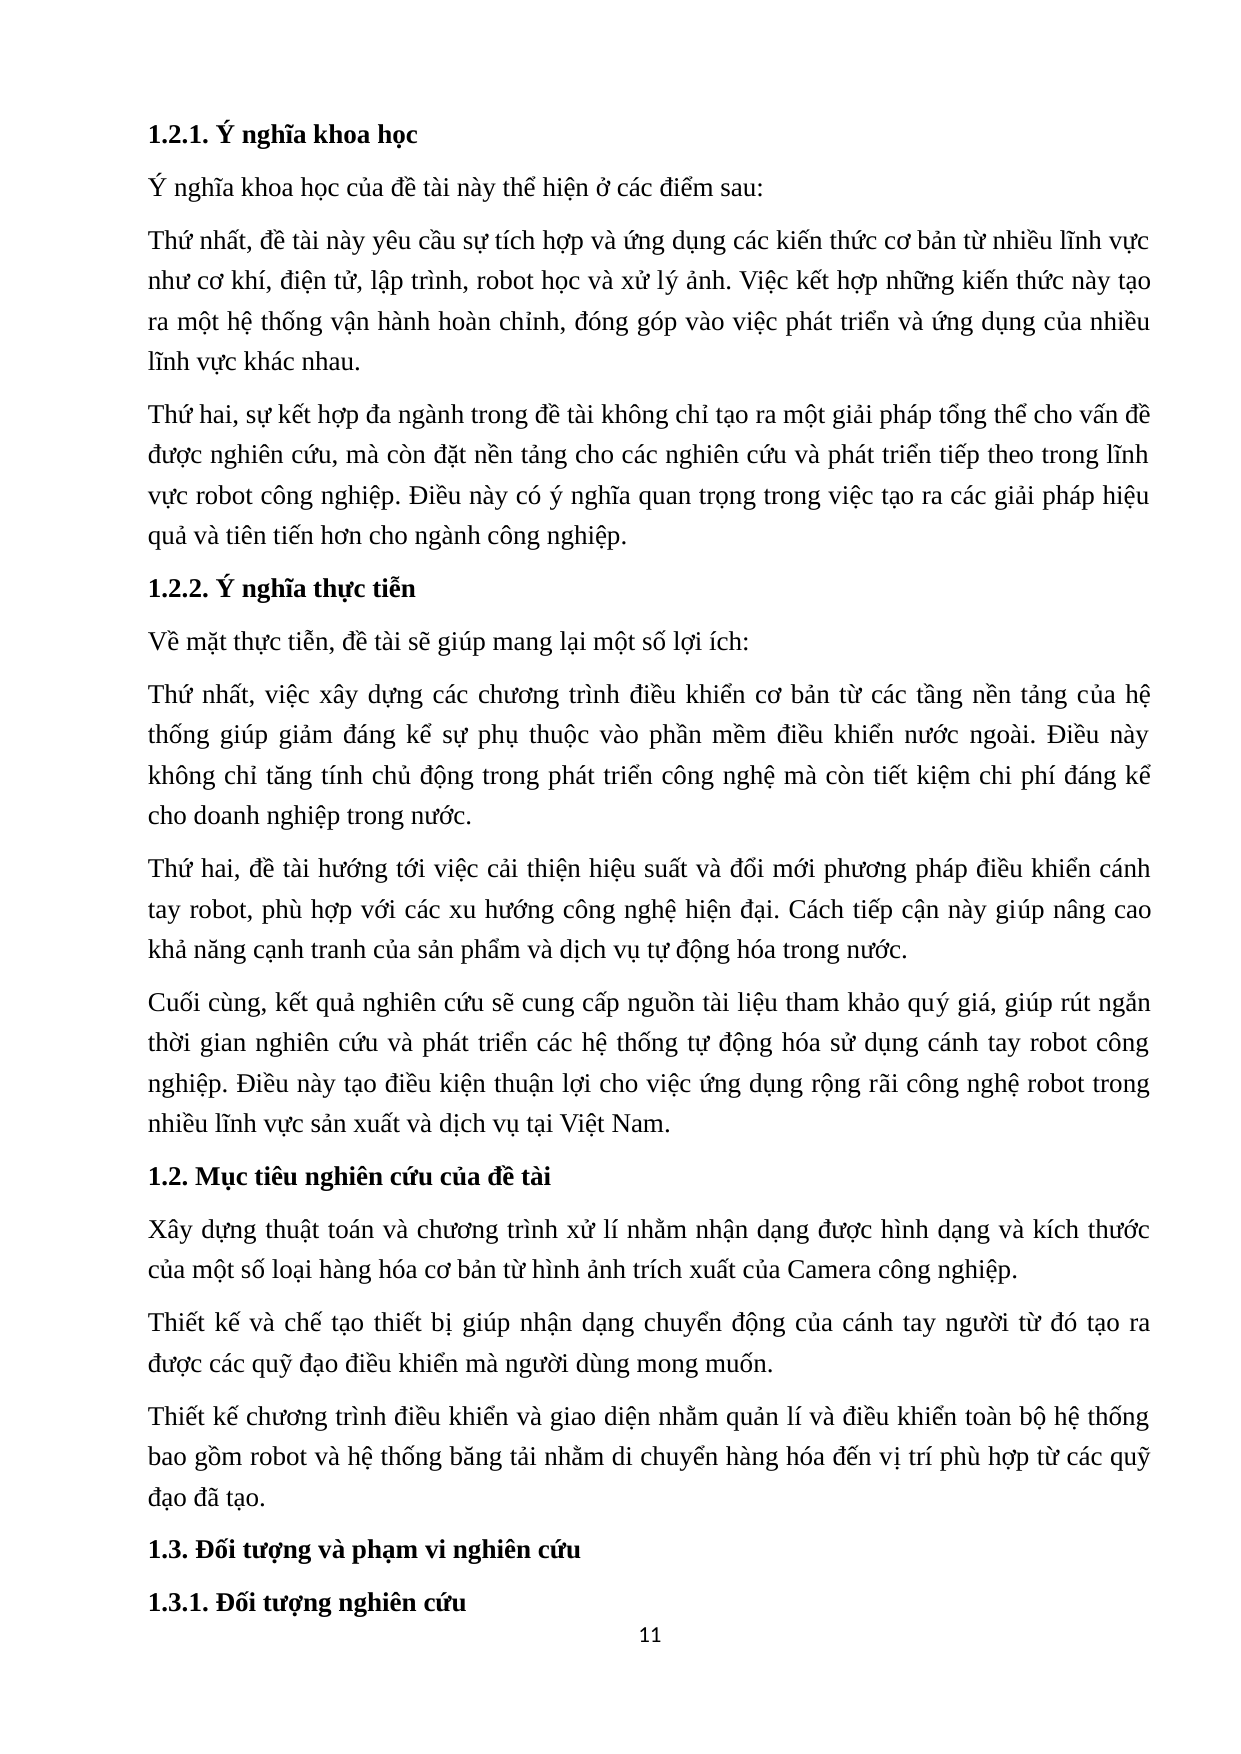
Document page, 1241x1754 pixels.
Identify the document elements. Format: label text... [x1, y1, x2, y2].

text 1.3. Đối tượng và phạm vi nghiên cứu [148, 1533, 1152, 1565]
text Xây dựng thuật toán và chương trình xử lí nhằm nhận dạng được hình dạng và kích thước của một số loại hàng hóa cơ bản từ hình ảnh trích xuất của Camera công nghiệp. [148, 1213, 1152, 1285]
text 1.2. Mục tiêu nghiên cứu của đề tài [148, 1160, 1152, 1191]
text Thứ hai, sự kết hợp đa ngành trong đề tài không chỉ tạo ra một giải pháp tổng thể cho vấn đề được nghiên cứu, mà còn đặt nền tảng cho các nghiên cứu và phát triển tiếp theo trong lĩnh vực robot công nghiệp. Điều này có ý nghĩa quan trọng trong việc tạo ra các giải pháp hiệu quả và tiên tiến hơn cho ngành công nghiệp. [148, 398, 1152, 551]
text Về mặt thực tiễn, đề tài sẽ giúp mang lại một số lợi ích: [148, 625, 1152, 656]
text 1.2.1. Ý nghĩa khoa học [148, 118, 1152, 149]
text Ý nghĩa khoa học của đề tài này thể hiện ở các điểm sau: [148, 171, 1152, 202]
text Thiết kế và chế tạo thiết bị giúp nhận dạng chuyển động của cánh tay người từ đó tạo ra được các quỹ đạo điều khiển mà người dùng mong muốn. [148, 1306, 1152, 1378]
text 1.2.2. Ý nghĩa thực tiễn [148, 572, 1152, 603]
text Thiết kế chương trình điều khiển và giao diện nhằm quản lí và điều khiển toàn bộ hệ thống bao gồm robot và hệ thống băng tải nhằm di chuyển hàng hóa đến vị trí phù hợp từ các quỹ đạo đã tạo. [148, 1400, 1152, 1512]
text Thứ nhất, đề tài này yêu cầu sự tích hợp và ứng dụng các kiến thức cơ bản từ nhiều lĩnh vực như cơ khí, điện tử, lập trình, robot học và xử lý ảnh. Việc kết hợp những kiến thức này tạo ra một hệ thống vận hành hoàn chỉnh, đóng góp vào việc phát triển và ứng dụng của nhiều lĩnh vực khác nhau. [148, 224, 1152, 376]
text Thứ nhất, việc xây dựng các chương trình điều khiển cơ bản từ các tầng nền tảng của hệ thống giúp giảm đáng kể sự phụ thuộc vào phần mềm điều khiển nước ngoài. Điều này không chỉ tăng tính chủ động trong phát triển công nghệ mà còn tiết kiệm chi phí đáng kể cho doanh nghiệp trong nước. [148, 678, 1152, 831]
text Thứ hai, đề tài hướng tới việc cải thiện hiệu suất và đổi mới phương pháp điều khiển cánh tay robot, phù hợp với các xu hướng công nghệ hiện đại. Cách tiếp cận này giúp nâng cao khả năng cạnh tranh của sản phẩm và dịch vụ tự động hóa trong nước. [148, 852, 1152, 964]
text Cuối cùng, kết quả nghiên cứu sẽ cung cấp nguồn tài liệu tham khảo quý giá, giúp rút ngắn thời gian nghiên cứu và phát triển các hệ thống tự động hóa sử dụng cánh tay robot công nghiệp. Điều này tạo điều kiện thuận lợi cho việc ứng dụng rộng rãi công nghệ robot trong nhiều lĩnh vực sản xuất và dịch vụ tại Việt Nam. [148, 986, 1152, 1138]
text 1.3.1. Đối tượng nghiên cứu [148, 1586, 1152, 1618]
